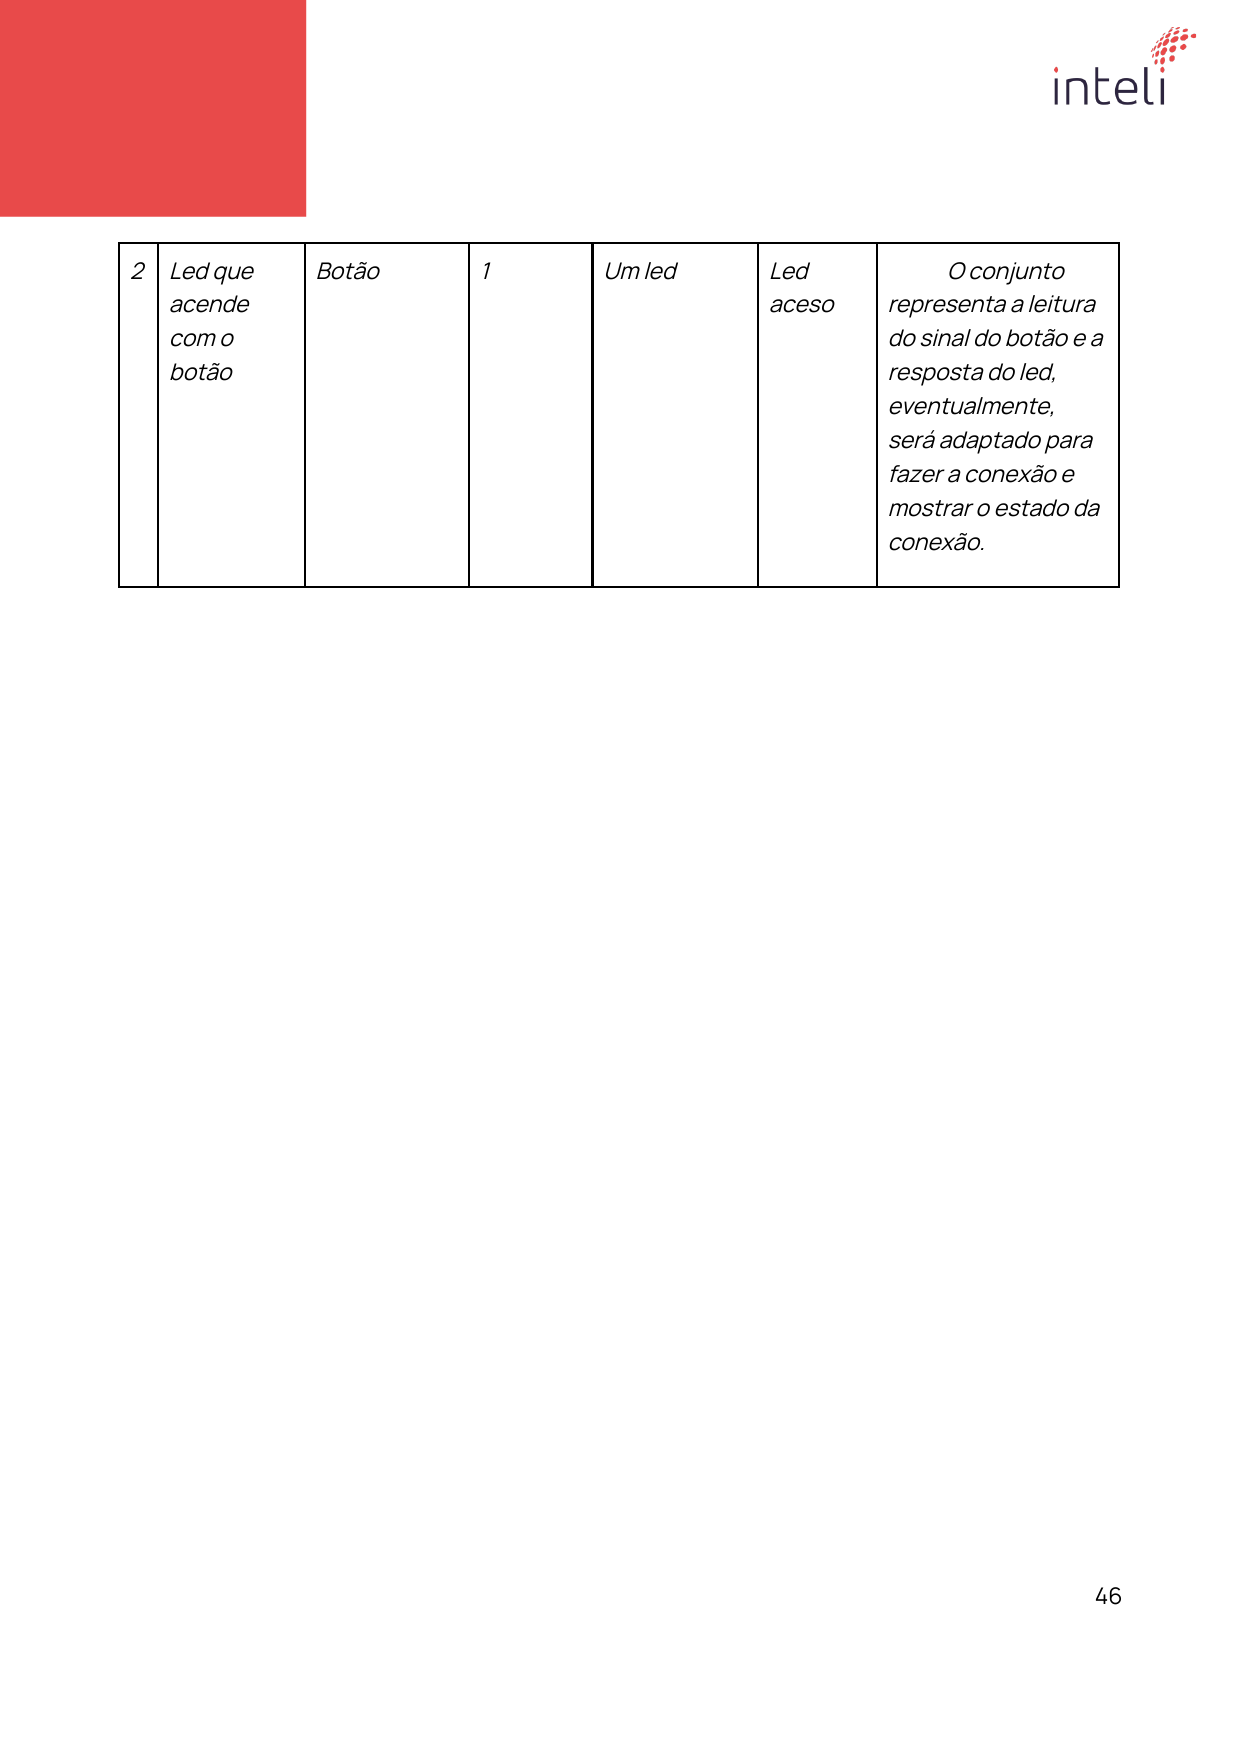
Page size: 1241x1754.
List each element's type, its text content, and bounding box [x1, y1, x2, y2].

table_cell Led que acende com o botão [159, 244, 304, 586]
table_cell Um led [594, 244, 757, 586]
picture [0, 0, 307, 217]
table_cell 1 [470, 244, 591, 586]
table_cell O conjunto representa a leitura do sinal do botão e a resposta do led, eventualmente, será adaptado para fazer a conexão e mostrar o estado da conexão. [878, 244, 1118, 586]
table_cell Led aceso [759, 244, 876, 586]
picture [1054, 27, 1197, 105]
table_cell 2 [120, 244, 157, 586]
table_cell Botão [306, 244, 468, 586]
